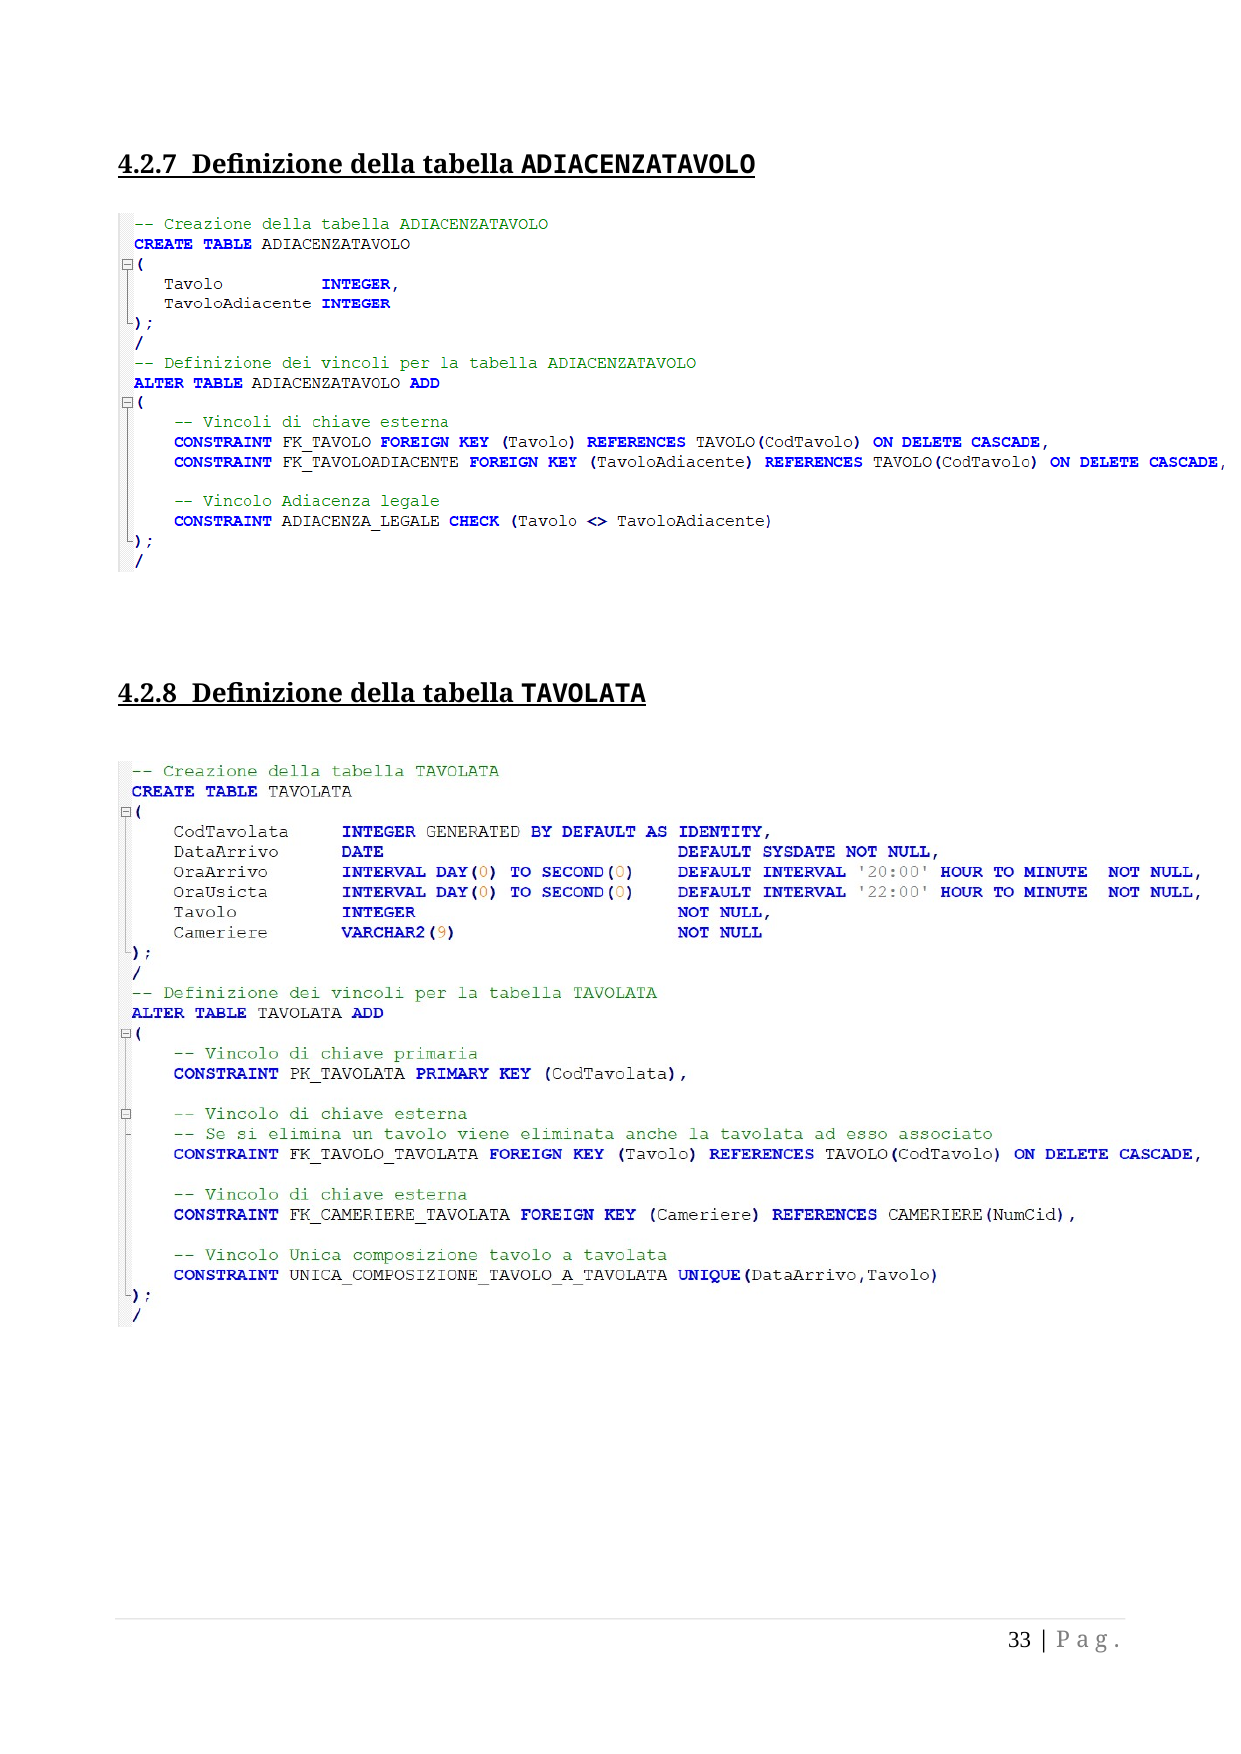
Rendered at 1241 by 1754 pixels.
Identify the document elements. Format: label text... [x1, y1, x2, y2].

list Definizione della tabella TAVOLATA [118, 674, 1240, 710]
list Definizione della tabella ADIACENZATAVOLO [118, 146, 1240, 181]
picture [118, 213, 1224, 572]
picture [118, 761, 1200, 1327]
